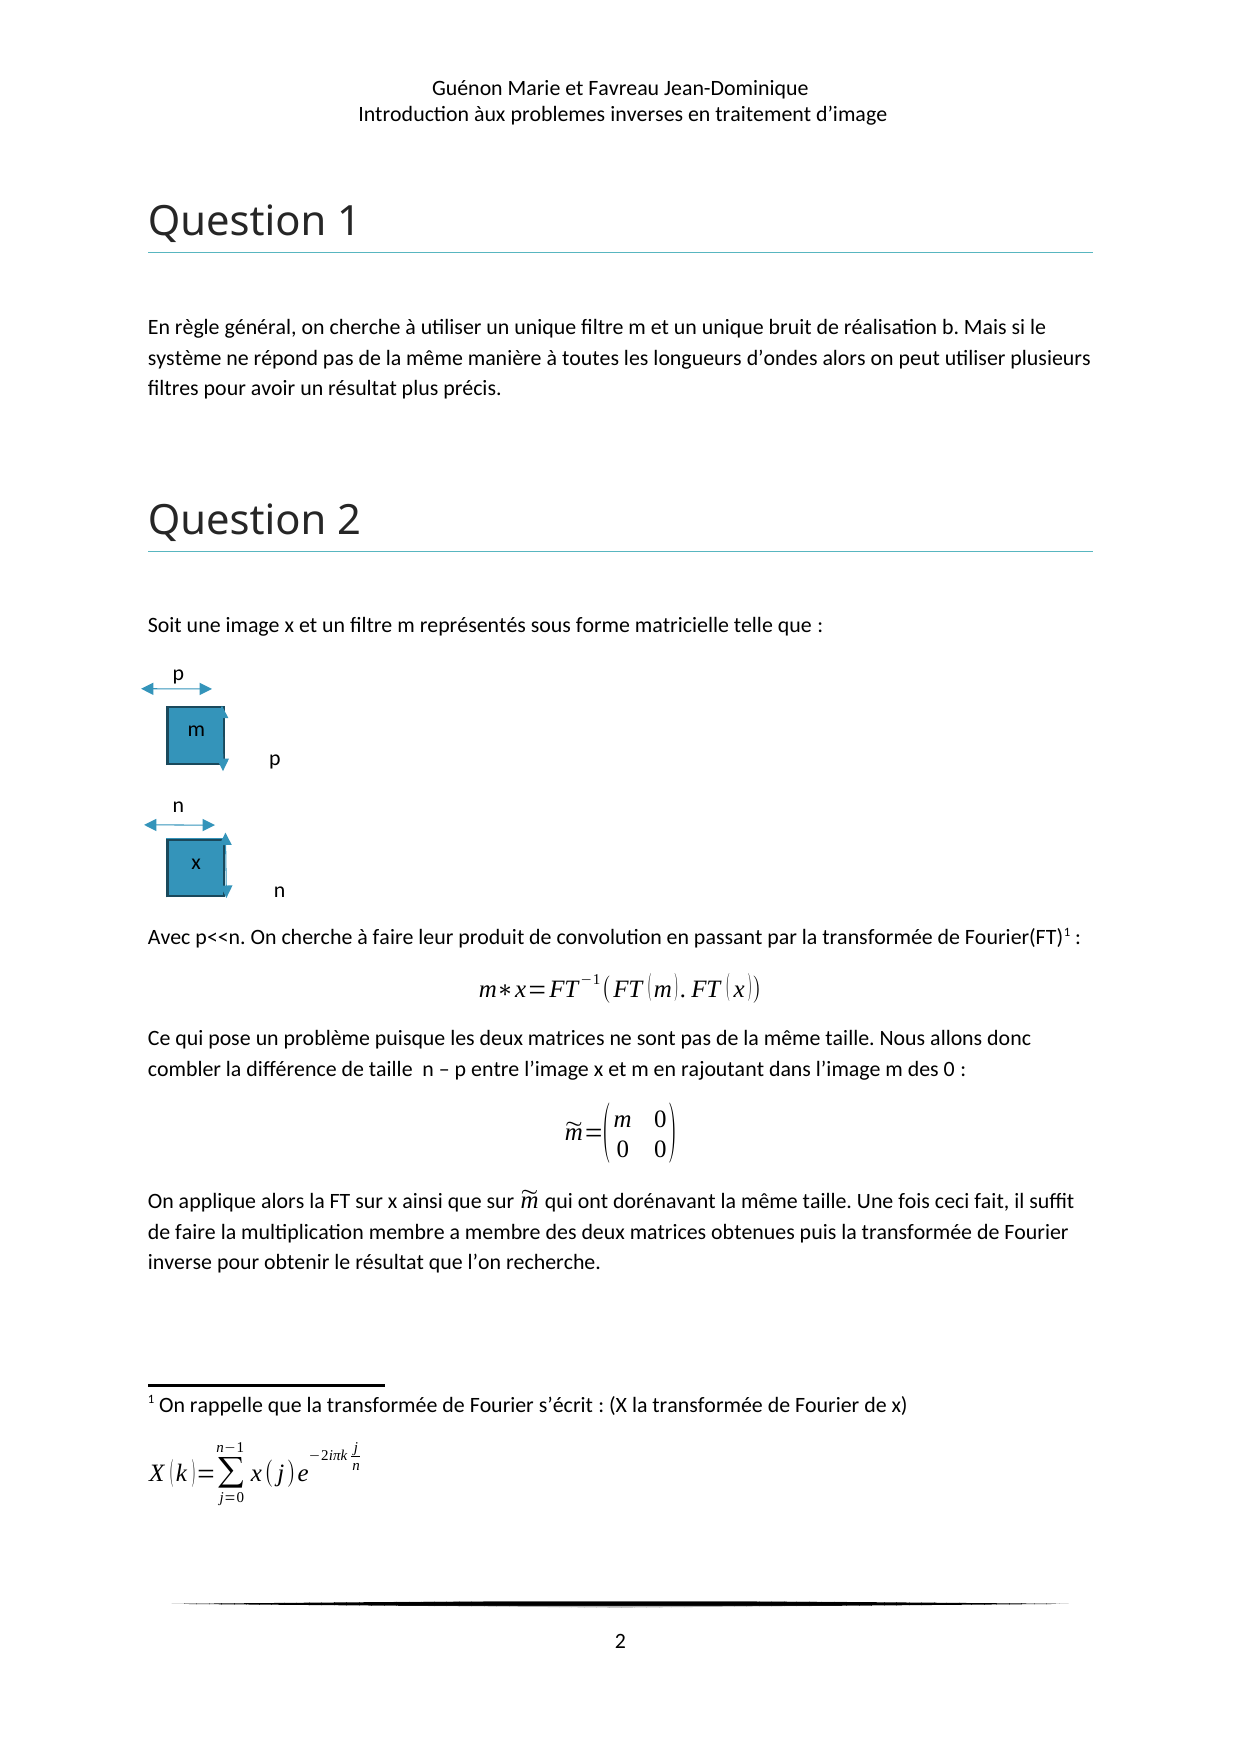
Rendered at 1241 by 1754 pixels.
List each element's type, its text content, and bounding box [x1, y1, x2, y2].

subtitle Question 1 [148, 191, 1093, 252]
text Avec p<<n. On cherche à faire leur produit de convolution en passant par la transformée de Fourier(FT) : [148, 923, 1093, 950]
text En règle général, on cherche à utiliser un unique filtre m et un unique bruit de réalisation b. Mais si le système ne répond pas de la même manière à toutes les longueurs d’ondes alors on peut utiliser plusieurs filtres pour avoir un résultat plus précis. [148, 313, 1093, 401]
text p [148, 706, 222, 771]
subtitle Question 2 [148, 490, 1093, 551]
text Ce qui pose un problème puisque les deux matrices ne sont pas de la même taille. Nous allons donc combler la différence de taille n – p entre l’image x et m en rajoutant dans l’image m des 0 : [148, 1024, 1093, 1082]
text p [224, 706, 1093, 771]
text On applique alors la FT sur x ainsi que sur qui ont dorénavant la même taille. Une fois ceci fait, il suffit de faire la multiplication membre a membre des deux matrices obtenues puis la transformée de Fourier inverse pour obtenir le résultat que l’on recherche. [148, 1186, 1093, 1275]
picture [171, 1600, 1069, 1608]
text n [148, 838, 1093, 903]
text Soit une image x et un filtre m représentés sous forme matricielle telle que : [148, 611, 1093, 638]
text n [148, 791, 1093, 818]
text p [148, 659, 1093, 685]
